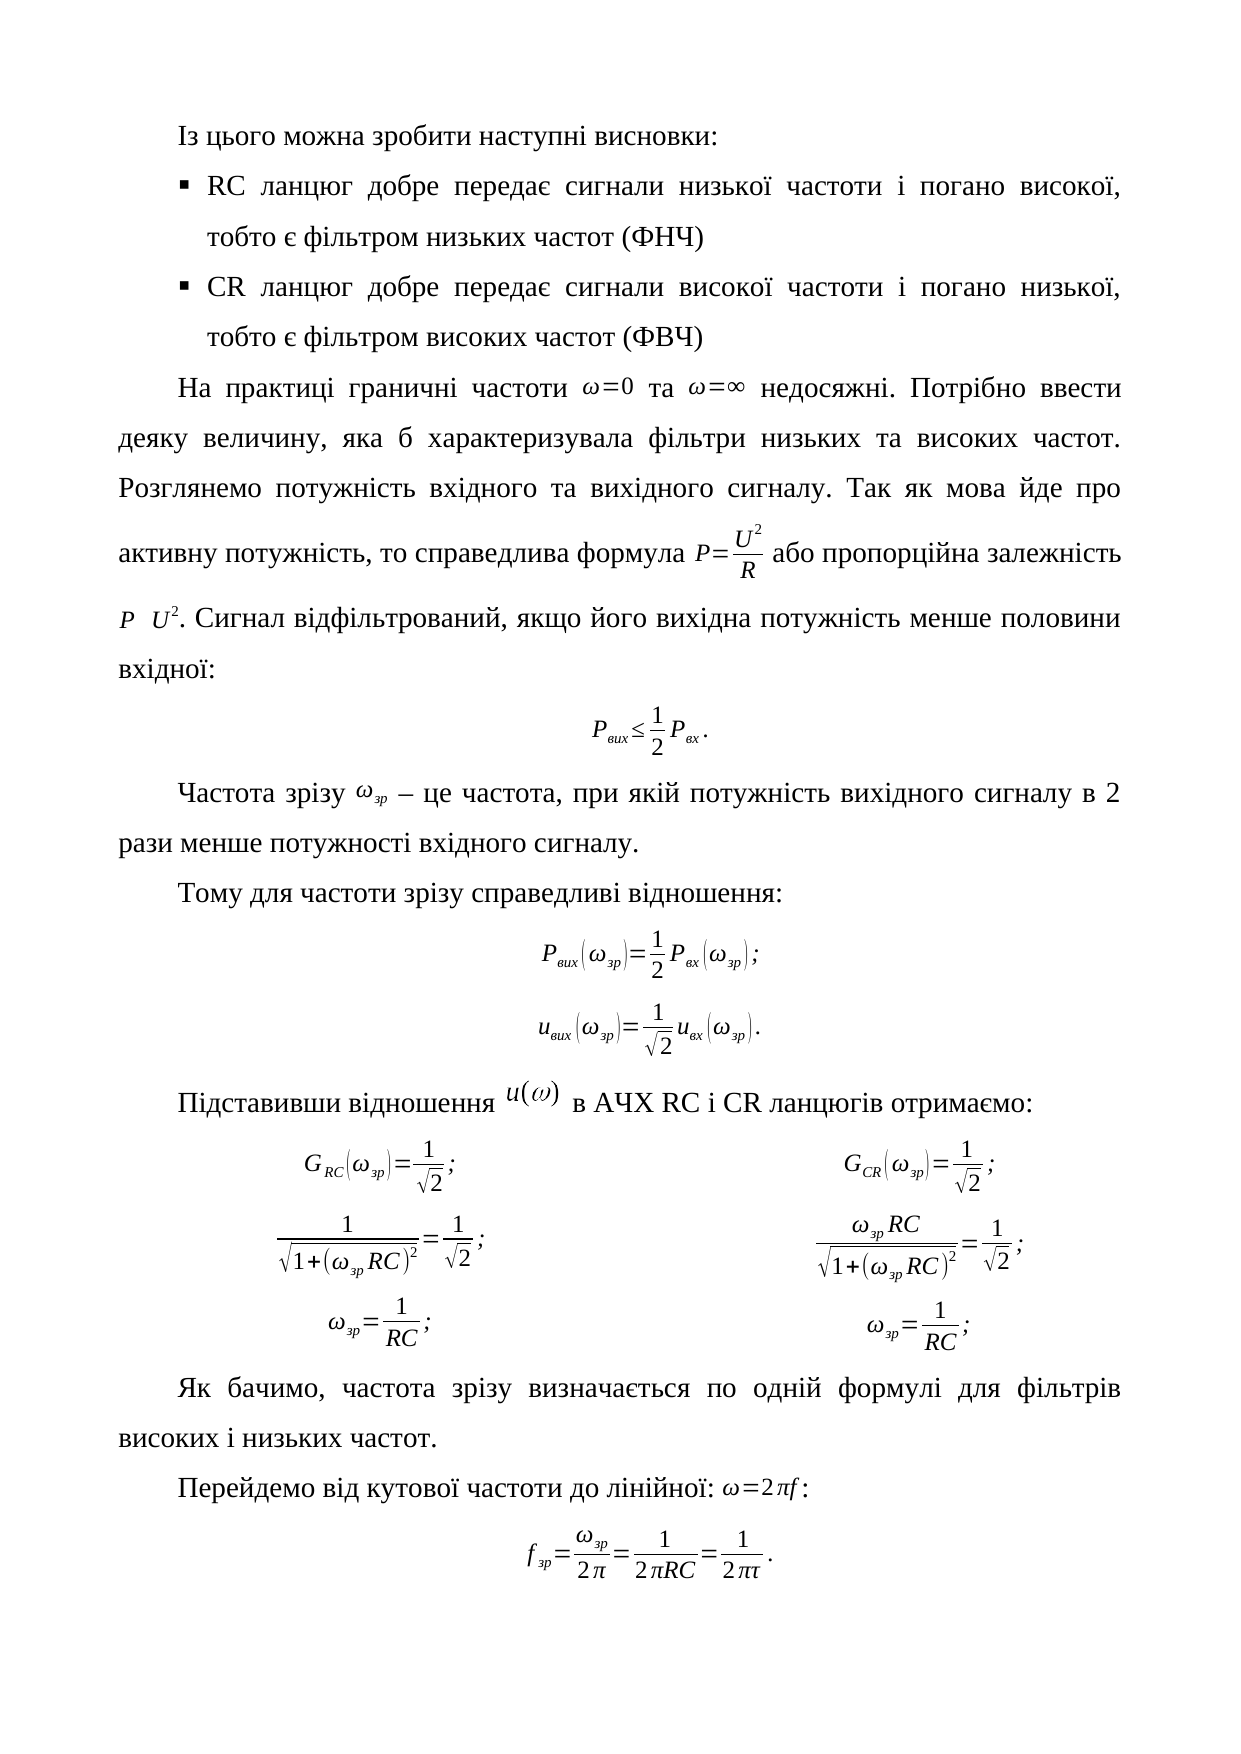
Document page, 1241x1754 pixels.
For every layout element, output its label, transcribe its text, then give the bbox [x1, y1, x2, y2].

text Підставивши відношення в АЧХ RC і CR ланцюгів отримаємо: [118, 1073, 1122, 1118]
text Тому для частоти зрізу справедливі відношення: [118, 875, 1122, 909]
list RC ланцюг добре передає сигнали низької частоти і погано високої, тобто є фільтром низьких частот (ФНЧ) [177, 168, 1122, 252]
text На практиці граничні частоти та недосяжні. Потрібно ввести деяку величину, яка б характеризувала фільтри низьких та високих частот. Розглянемо потужність вхідного та вихідного сигналу. Так як мова йде про активну потужність, то справедлива формула або пропорційна залежність . Сигнал відфільтрований, якщо його вихідна потужність менше половини вхідної: [118, 370, 1122, 685]
text Перейдемо від кутової частоти до лінійної: : [118, 1470, 1122, 1504]
list CR ланцюг добре передає сигнали високої частоти і погано низької, тобто є фільтром високих частот (ФВЧ) [177, 269, 1122, 353]
text Частота зрізу – це частота, при якій потужність вихідного сигналу в 2 рази менше потужності вхідного сигналу. [118, 775, 1122, 858]
text Із цього можна зробити наступні висновки: [118, 118, 1122, 152]
text Як бачимо, частота зрізу визначається по одній формулі для фільтрів високих і низьких частот. [118, 1370, 1122, 1454]
